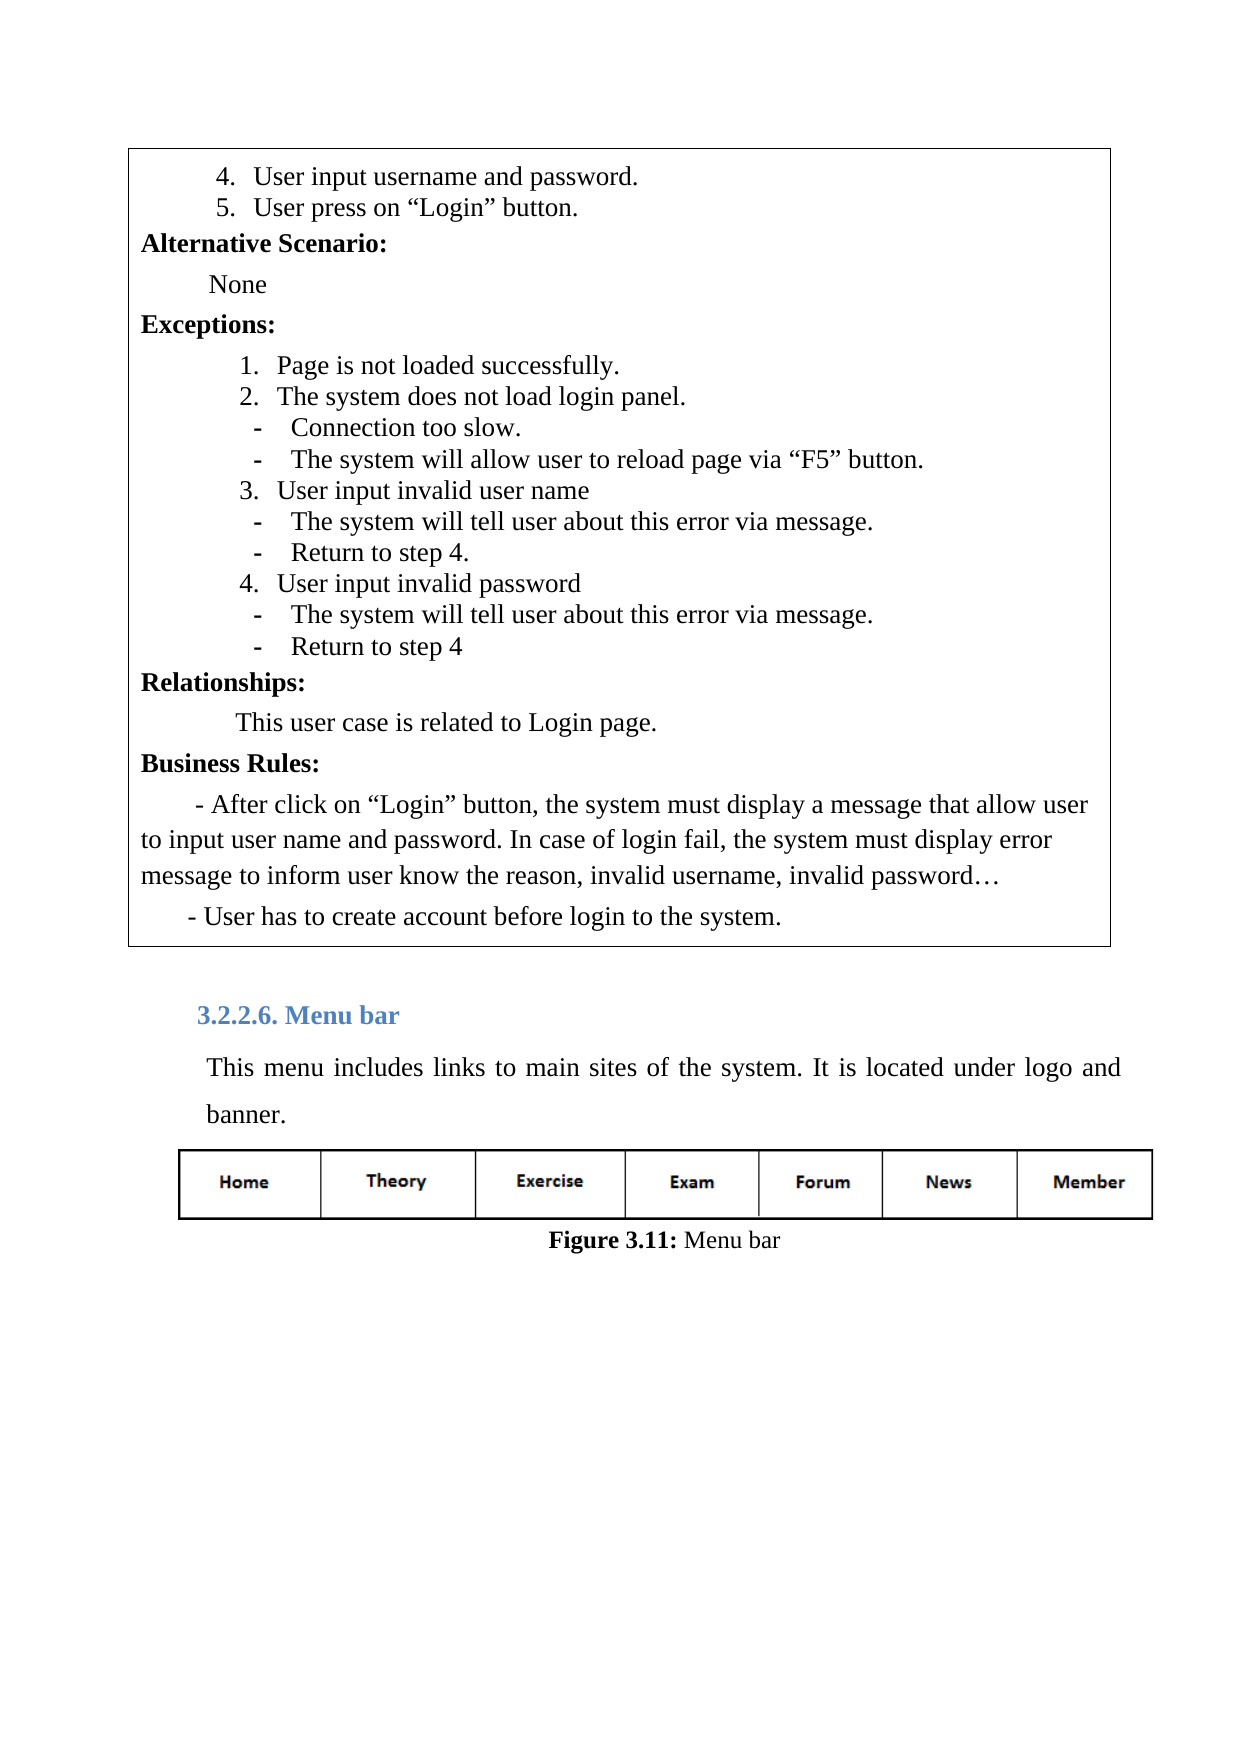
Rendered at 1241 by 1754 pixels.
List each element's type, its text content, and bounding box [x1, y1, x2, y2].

text Figure 3.11: Menu bar [206, 1225, 1122, 1253]
text This menu includes links to main sites of the system. It is located under logo and banner. [206, 1051, 1122, 1129]
subtitle 3.2.2.6. Menu bar [197, 999, 1122, 1031]
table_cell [129, 149, 1110, 946]
picture [178, 1149, 1154, 1220]
